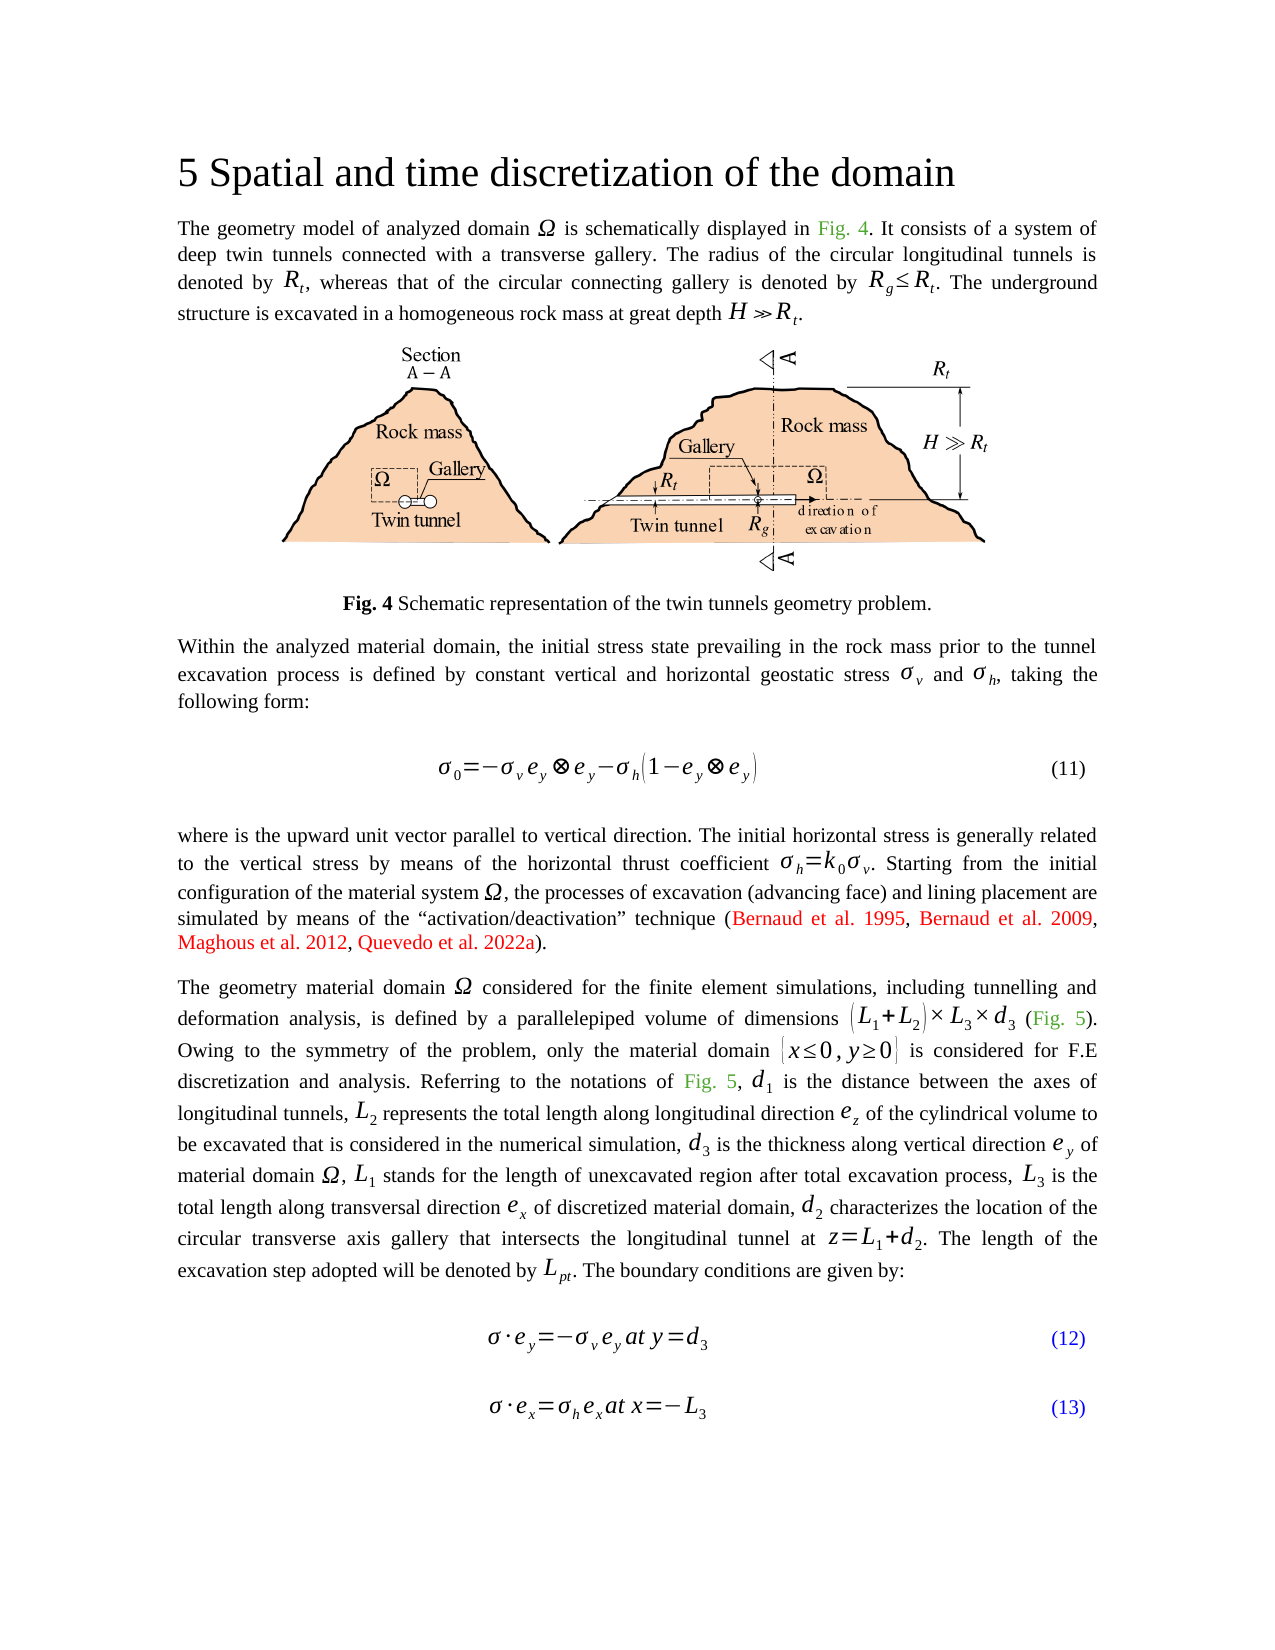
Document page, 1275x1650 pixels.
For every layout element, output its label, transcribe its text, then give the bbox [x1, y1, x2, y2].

text Within the analyzed material domain, the initial stress state prevailing in the rock mass prior to the tunnel excavation process is defined by constant vertical and horizontal geostatic stress and , taking the following form: [177, 634, 1098, 713]
text where is the upward unit vector parallel to vertical direction. The initial horizontal stress is generally related to the vertical stress by means of the horizontal thrust coefficient . Starting from the initial configuration of the material system , the processes of excavation (advancing face) and lining placement are simulated by means of the “activation/deactivation” technique (Bernaud et al. 1995, Bernaud et al. 2009, Maghous et al. 2012, Quevedo et al. 2022a). [177, 823, 1098, 954]
text Fig. 4 Schematic representation of the twin tunnels geometry problem. [177, 591, 1098, 615]
table_header (12) [1018, 1304, 1097, 1373]
table_cell (13) [1018, 1373, 1097, 1442]
picture [280, 347, 995, 571]
table_header [177, 732, 1018, 804]
table_cell [177, 1373, 1018, 1442]
text The geometry model of analyzed domain is schematically displayed in Fig. 4. It consists of a system of deep twin tunnels connected with a transverse gallery. The radius of the circular longitudinal tunnels is denoted by , whereas that of the circular connecting gallery is denoted by . The underground structure is excavated in a homogeneous rock mass at great depth . [177, 214, 1098, 329]
table_header (11) [1018, 732, 1097, 804]
subtitle 5 Spatial and time discretization of the domain [177, 148, 1098, 196]
text The geometry material domain considered for the finite element simulations, including tunnelling and deformation analysis, is defined by a parallelepiped volume of dimensions (Fig. 5). Owing to the symmetry of the problem, only the material domain is considered for F.E discretization and analysis. Referring to the notations of Fig. 5, is the distance between the axes of longitudinal tunnels, represents the total length along longitudinal direction of the cylindrical volume to be excavated that is considered in the numerical simulation, is the thickness along vertical direction of material domain , stands for the length of unexcavated region after total excavation process, is the total length along transversal direction of discretized material domain, characterizes the location of the circular transverse axis gallery that intersects the longitudinal tunnel at . The length of the excavation step adopted will be denoted by . The boundary conditions are given by: [177, 973, 1098, 1285]
table_header [177, 1304, 1018, 1373]
